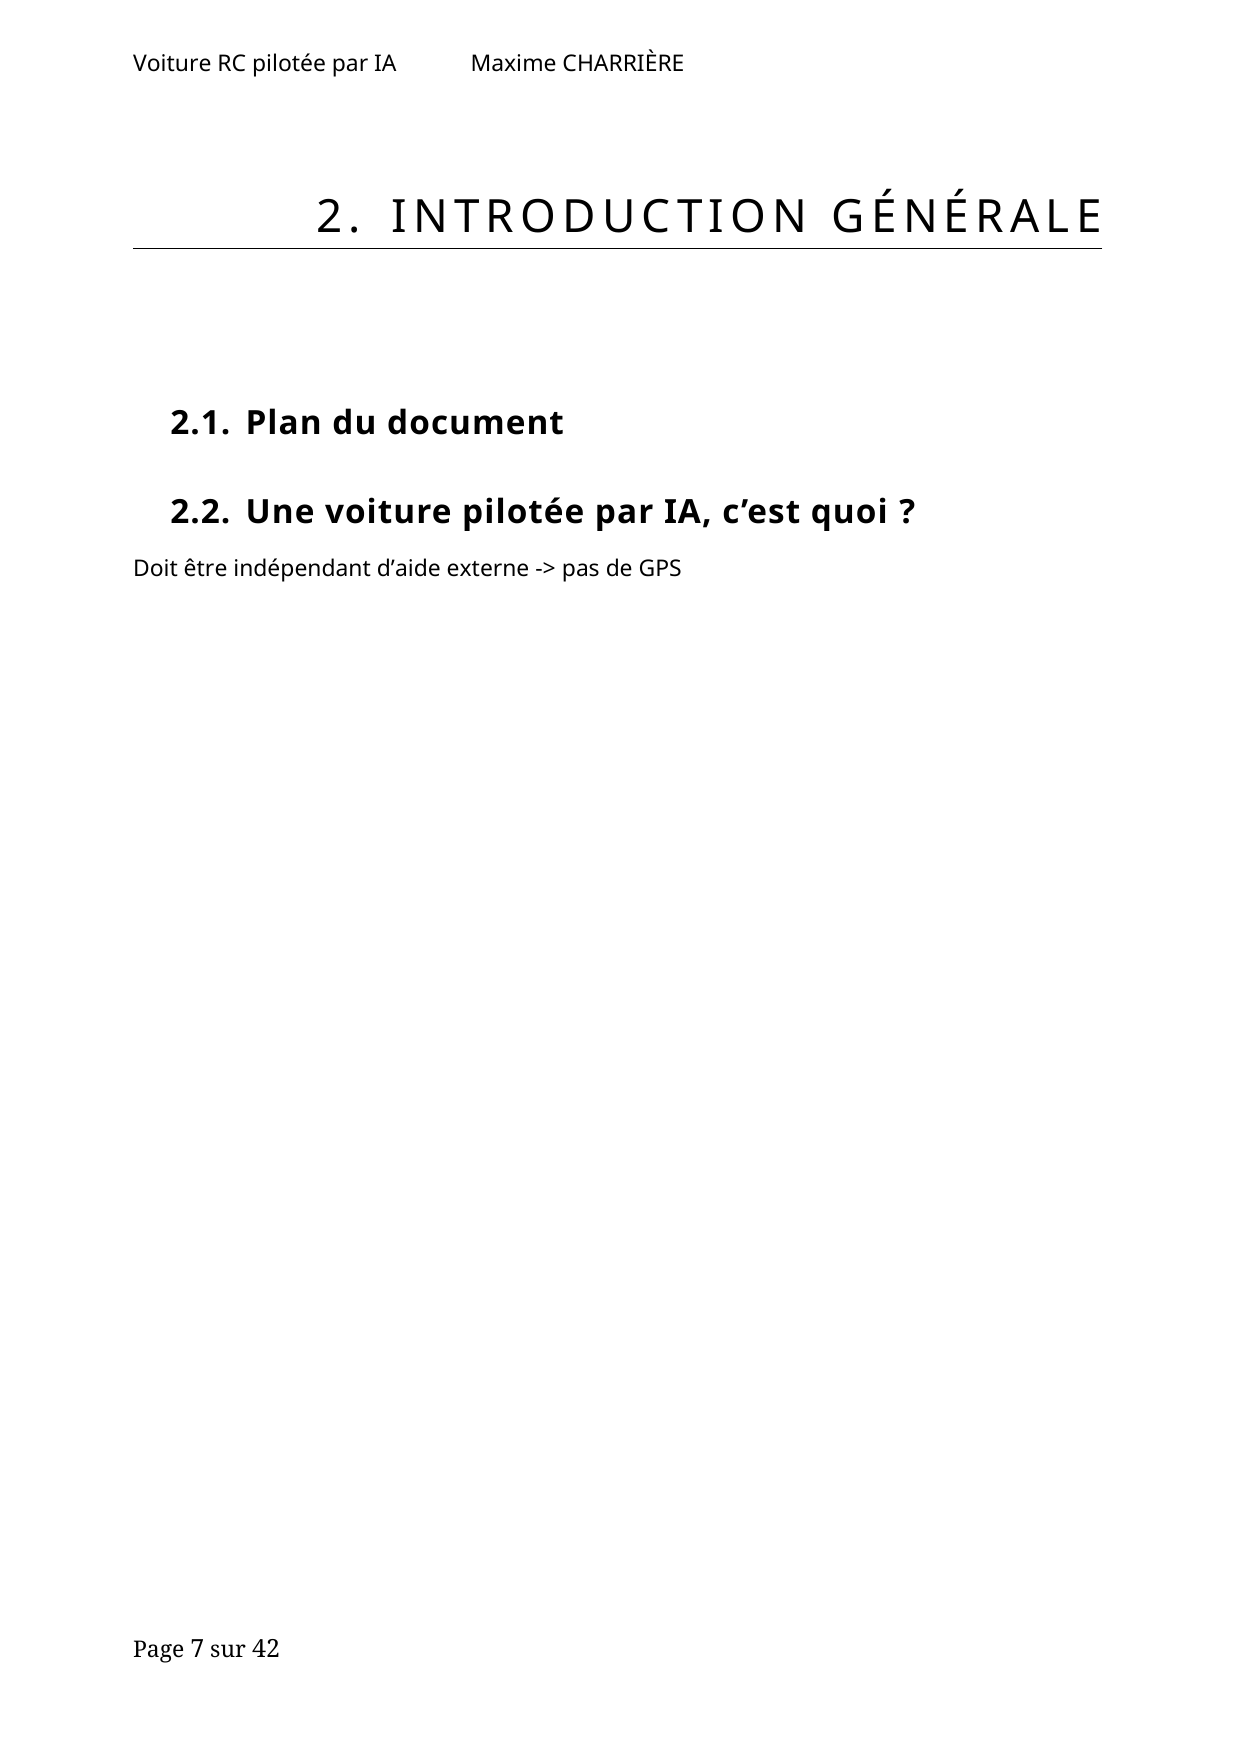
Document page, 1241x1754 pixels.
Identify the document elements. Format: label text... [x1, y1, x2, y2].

subtitle introduction générale [133, 183, 1102, 248]
text Doit être indépendant d’aide externe -> pas de GPS [133, 552, 1102, 583]
subtitle Plan du document [170, 399, 1102, 444]
subtitle Une voiture pilotée par IA, c’est quoi ? [170, 488, 1102, 533]
